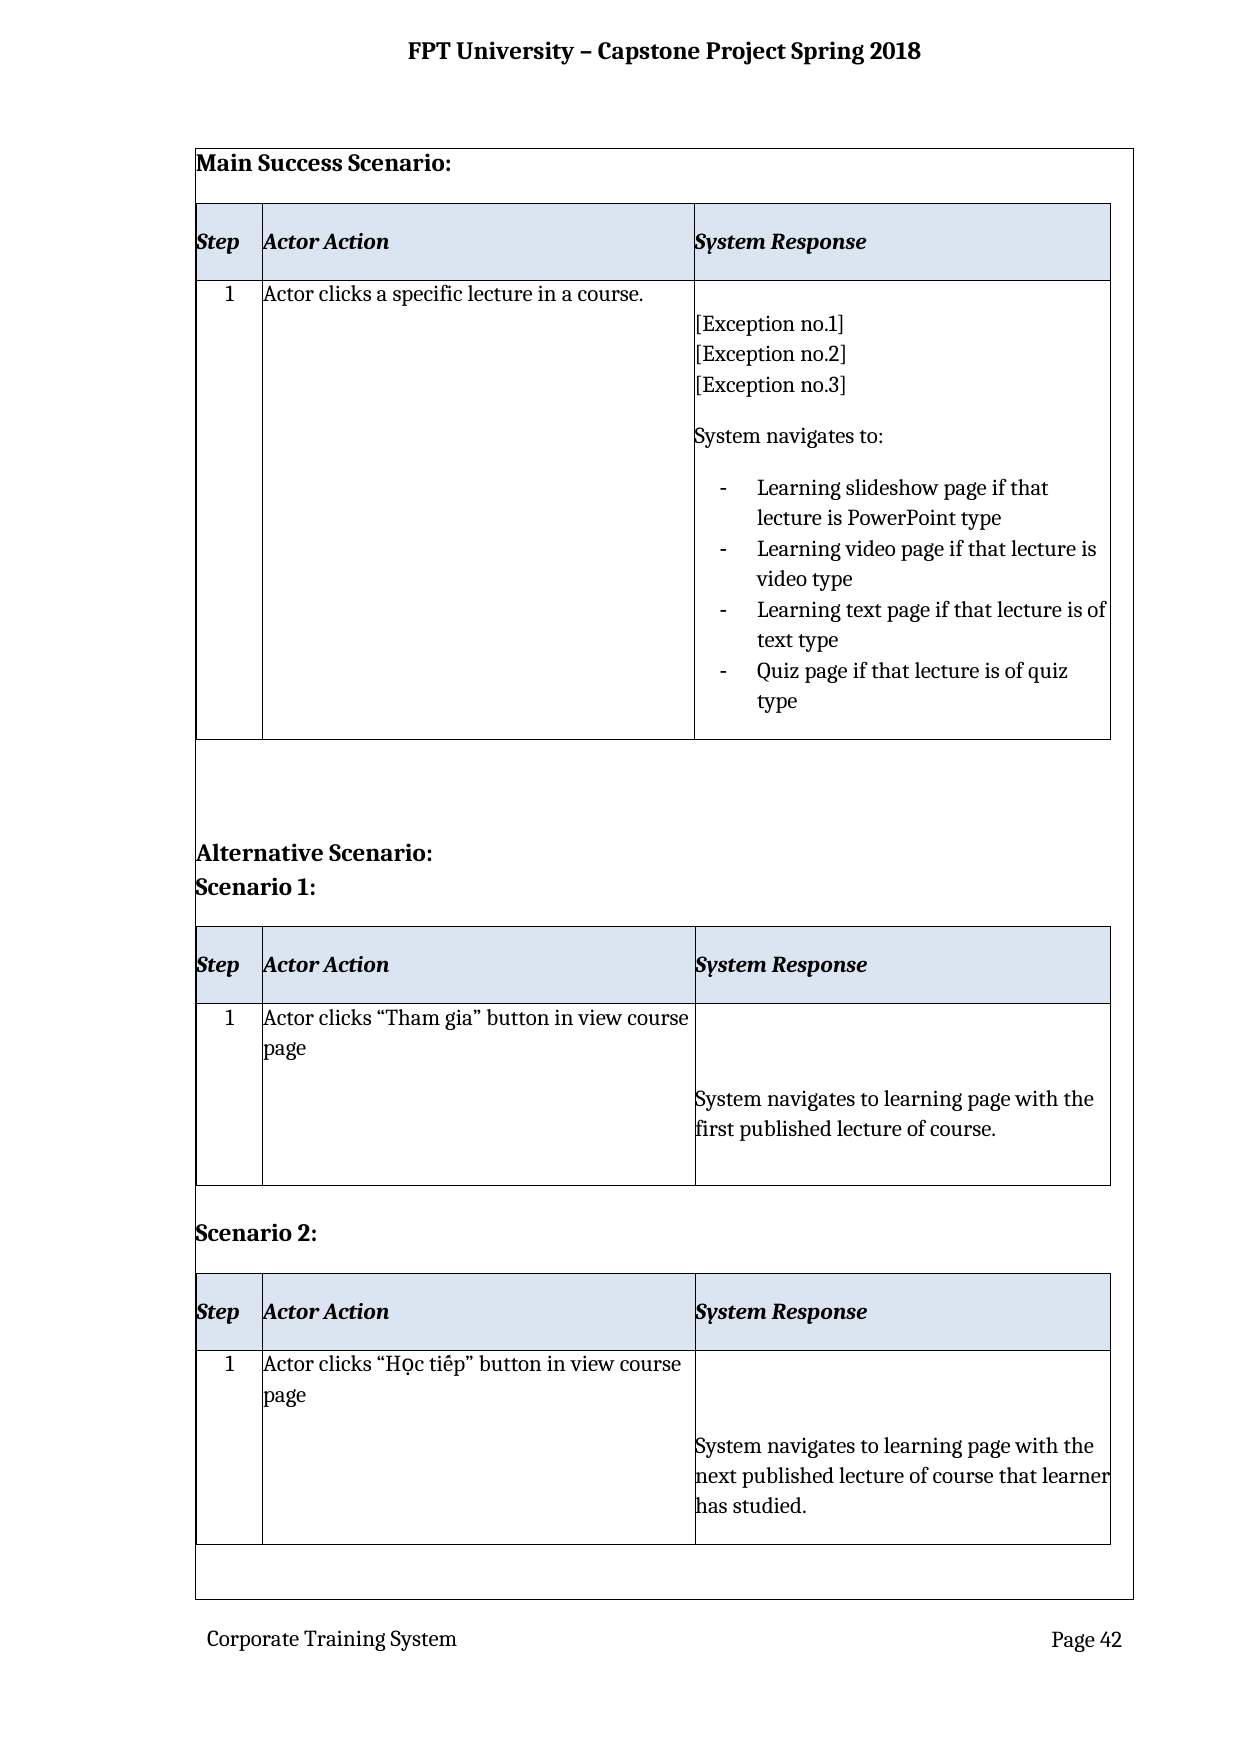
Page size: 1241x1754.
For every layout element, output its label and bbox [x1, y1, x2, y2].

table_cell [196, 149, 1133, 1599]
